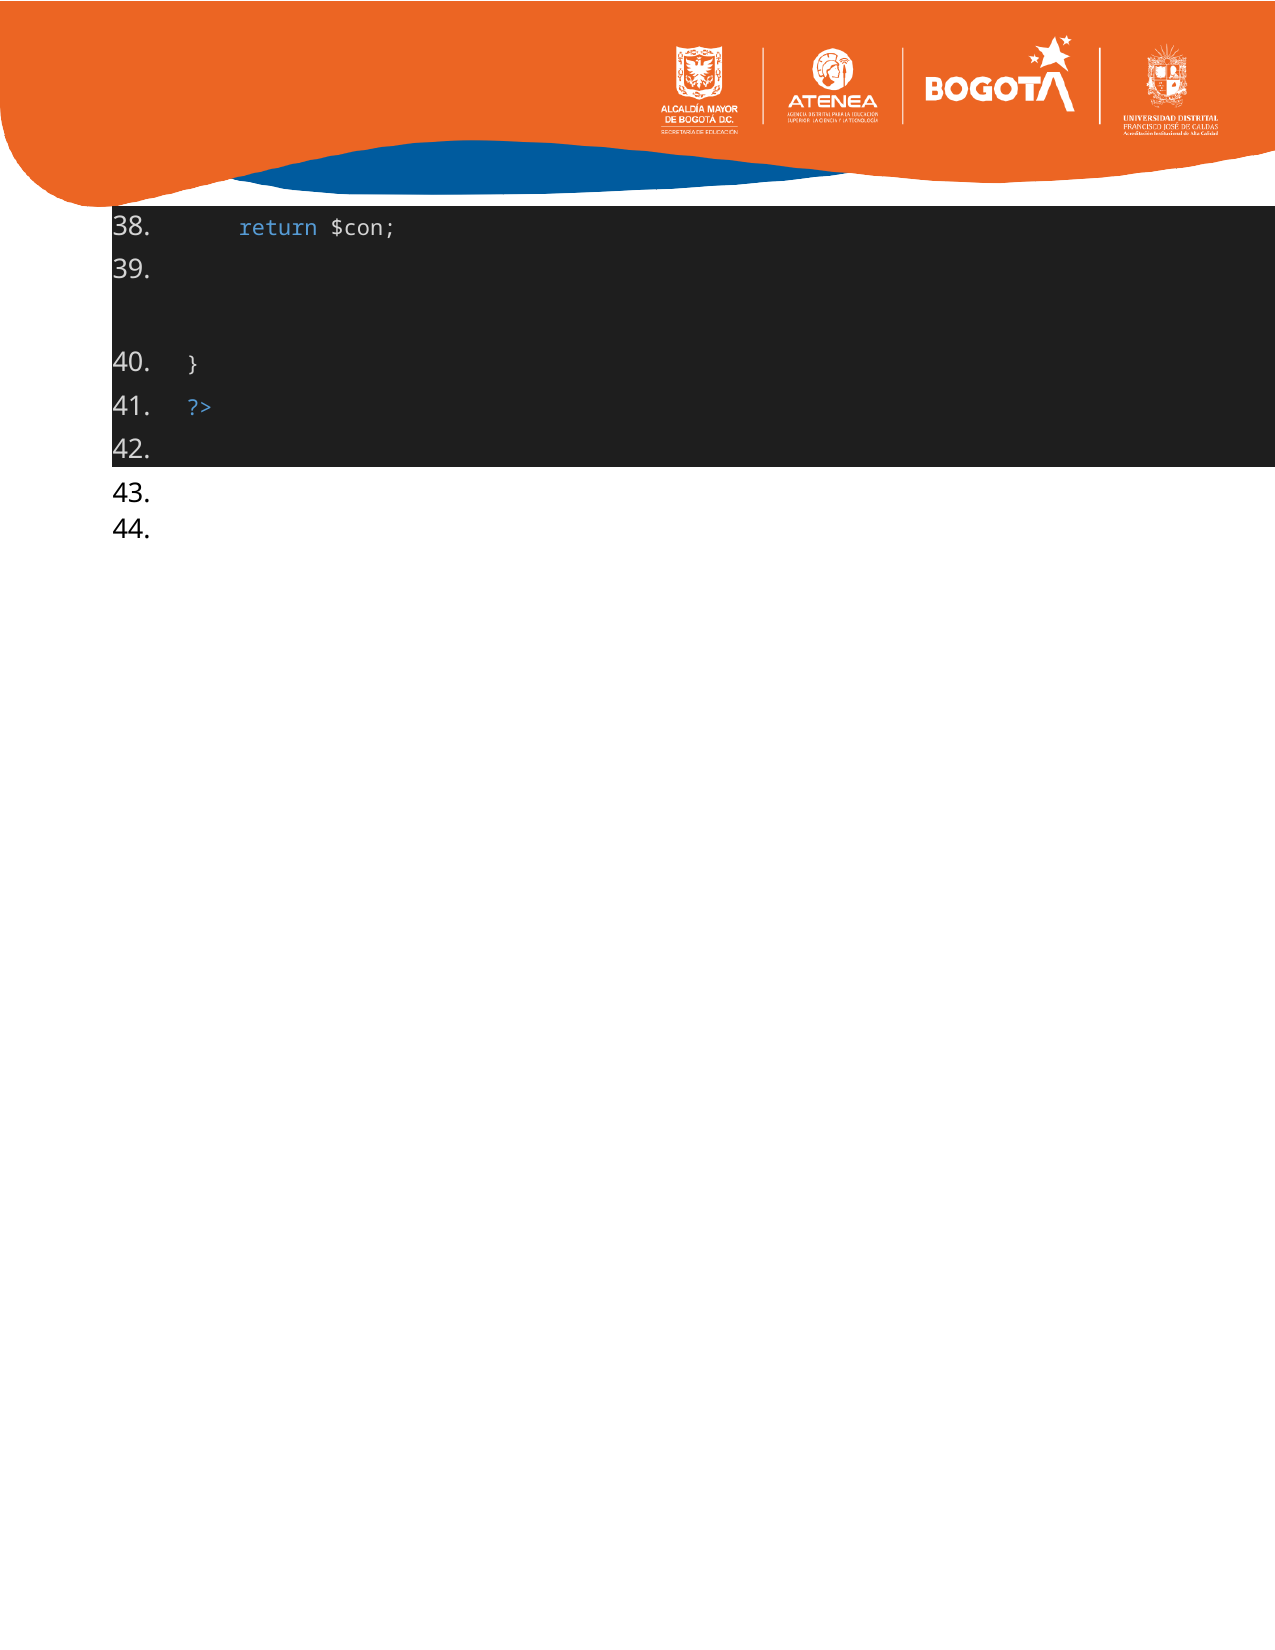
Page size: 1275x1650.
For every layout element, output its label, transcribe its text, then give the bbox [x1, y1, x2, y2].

list } [112, 343, 1275, 380]
list return $con; [112, 206, 1275, 243]
picture [0, 1, 1275, 207]
list ?> [112, 386, 1275, 423]
